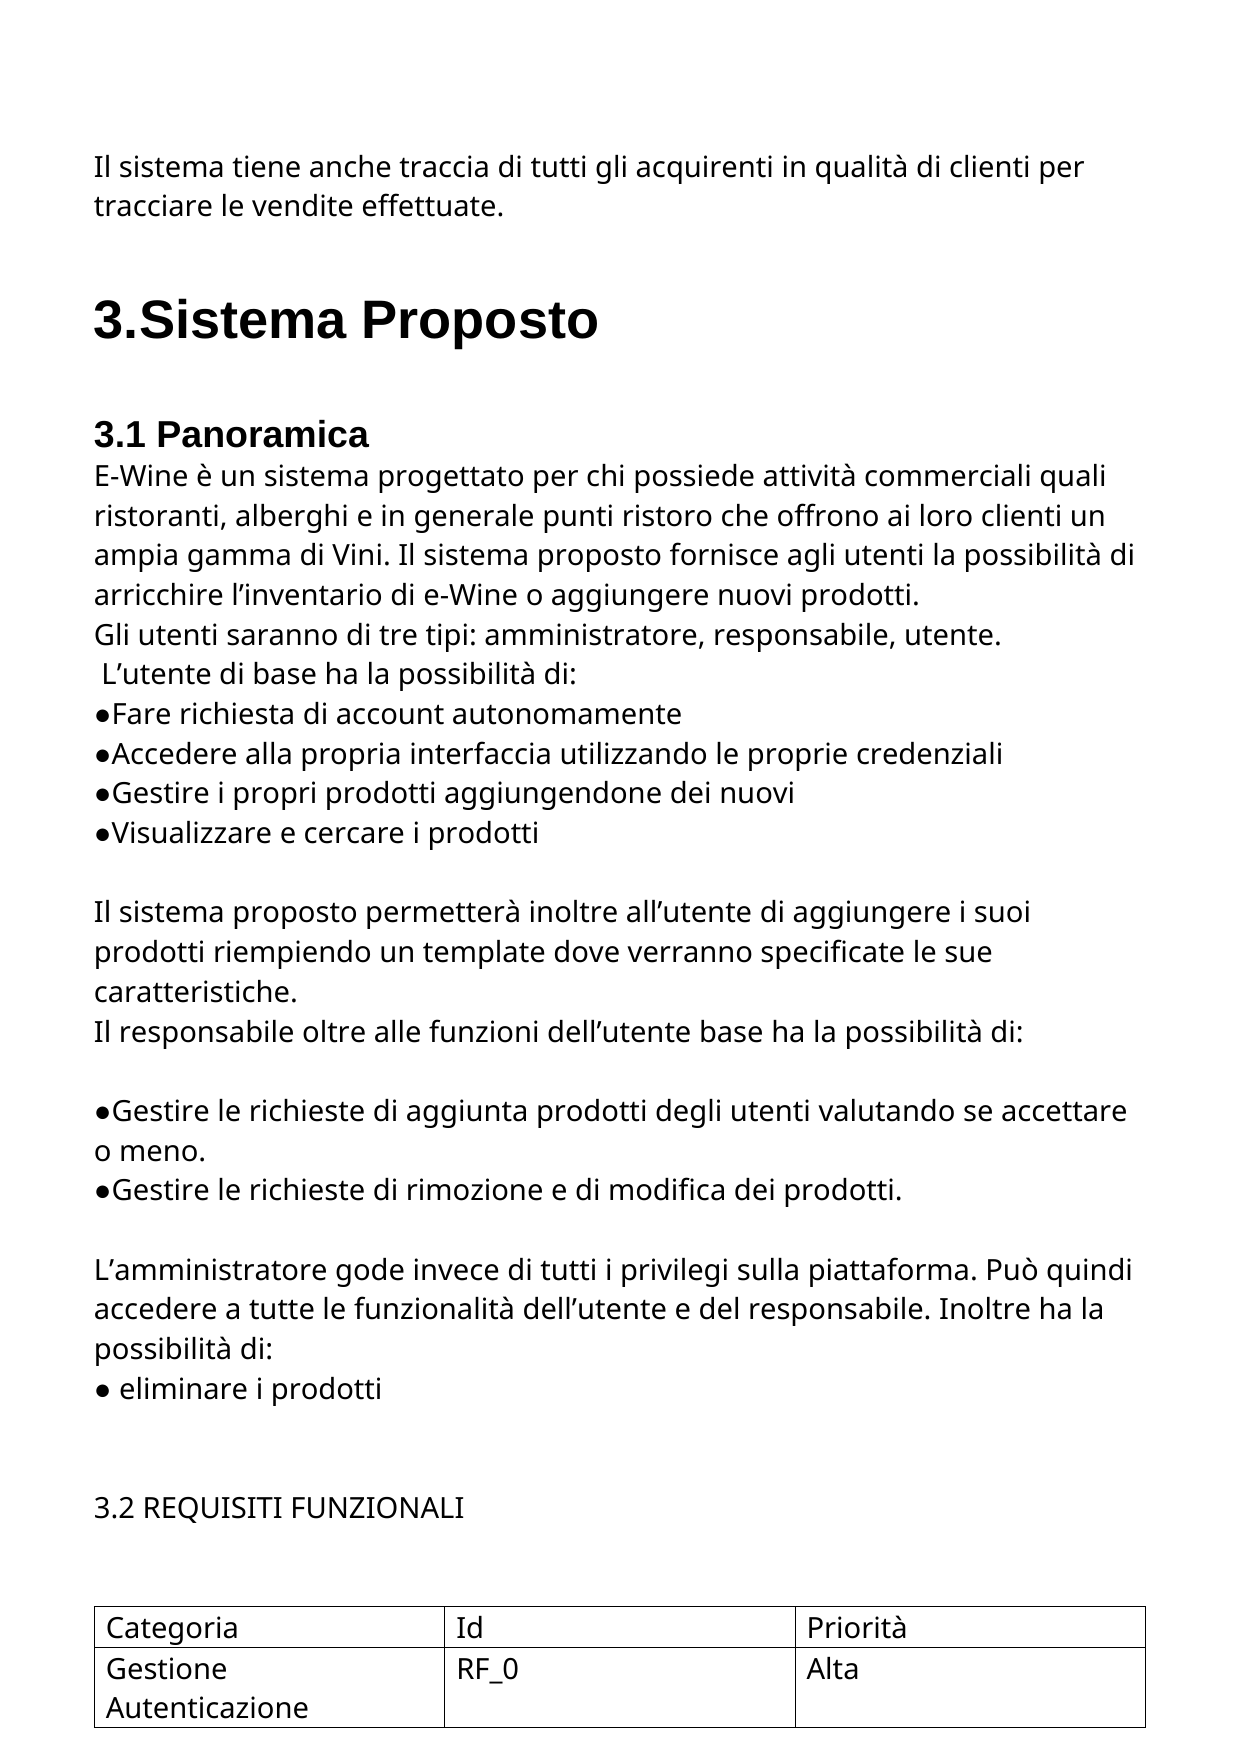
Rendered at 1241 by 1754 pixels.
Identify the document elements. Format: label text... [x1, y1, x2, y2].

text ●Accedere alla propria interfaccia utilizzando le proprie credenziali [94, 733, 1146, 773]
table_header Id [445, 1607, 795, 1647]
text ●Visualizzare e cercare i prodotti [94, 812, 1146, 852]
text 3.1 Panoramica [94, 412, 1146, 455]
table_cell Alta [796, 1648, 1145, 1727]
text E-Wine è un sistema progettato per chi possiede attività commerciali quali ristoranti, alberghi e in generale punti ristoro che offrono ai loro clienti un ampia gamma di Vini. Il sistema proposto fornisce agli utenti la possibilità di arricchire l’inventario di e-Wine o aggiungere nuovi prodotti. [94, 455, 1146, 614]
text 3.2 REQUISITI FUNZIONALI [94, 1487, 1146, 1527]
text 3.Sistema Proposto [94, 287, 1146, 350]
text Il sistema tiene anche traccia di tutti gli acquirenti in qualità di clienti per tracciare le vendite effettuate. [94, 146, 1146, 225]
text ● eliminare i prodotti [94, 1368, 1146, 1408]
table_cell Gestione Autenticazione [95, 1648, 444, 1727]
text Il responsabile oltre alle funzioni dell’utente base ha la possibilità di: [94, 1011, 1146, 1051]
text ●Gestire i propri prodotti aggiungendone dei nuovi [94, 773, 1146, 812]
table_header Priorità [796, 1607, 1145, 1647]
table_header Categoria [95, 1607, 444, 1647]
table_cell RF_0 [445, 1648, 795, 1727]
text Gli utenti saranno di tre tipi: amministratore, responsabile, utente. [94, 614, 1146, 654]
text L’utente di base ha la possibilità di: [94, 654, 1146, 693]
text L’amministratore gode invece di tutti i privilegi sulla piattaforma. Può quindi accedere a tutte le funzionalità dell’utente e del responsabile. Inoltre ha la possibilità di: [94, 1249, 1146, 1368]
text ●Gestire le richieste di rimozione e di modifica dei prodotti. [94, 1169, 1146, 1209]
text Il sistema proposto permetterà inoltre all’utente di aggiungere i suoi prodotti riempiendo un template dove verranno specificate le sue caratteristiche. [94, 892, 1146, 1011]
text ●Fare richiesta di account autonomamente [94, 693, 1146, 733]
text ●Gestire le richieste di aggiunta prodotti degli utenti valutando se accettare o meno. [94, 1090, 1146, 1169]
